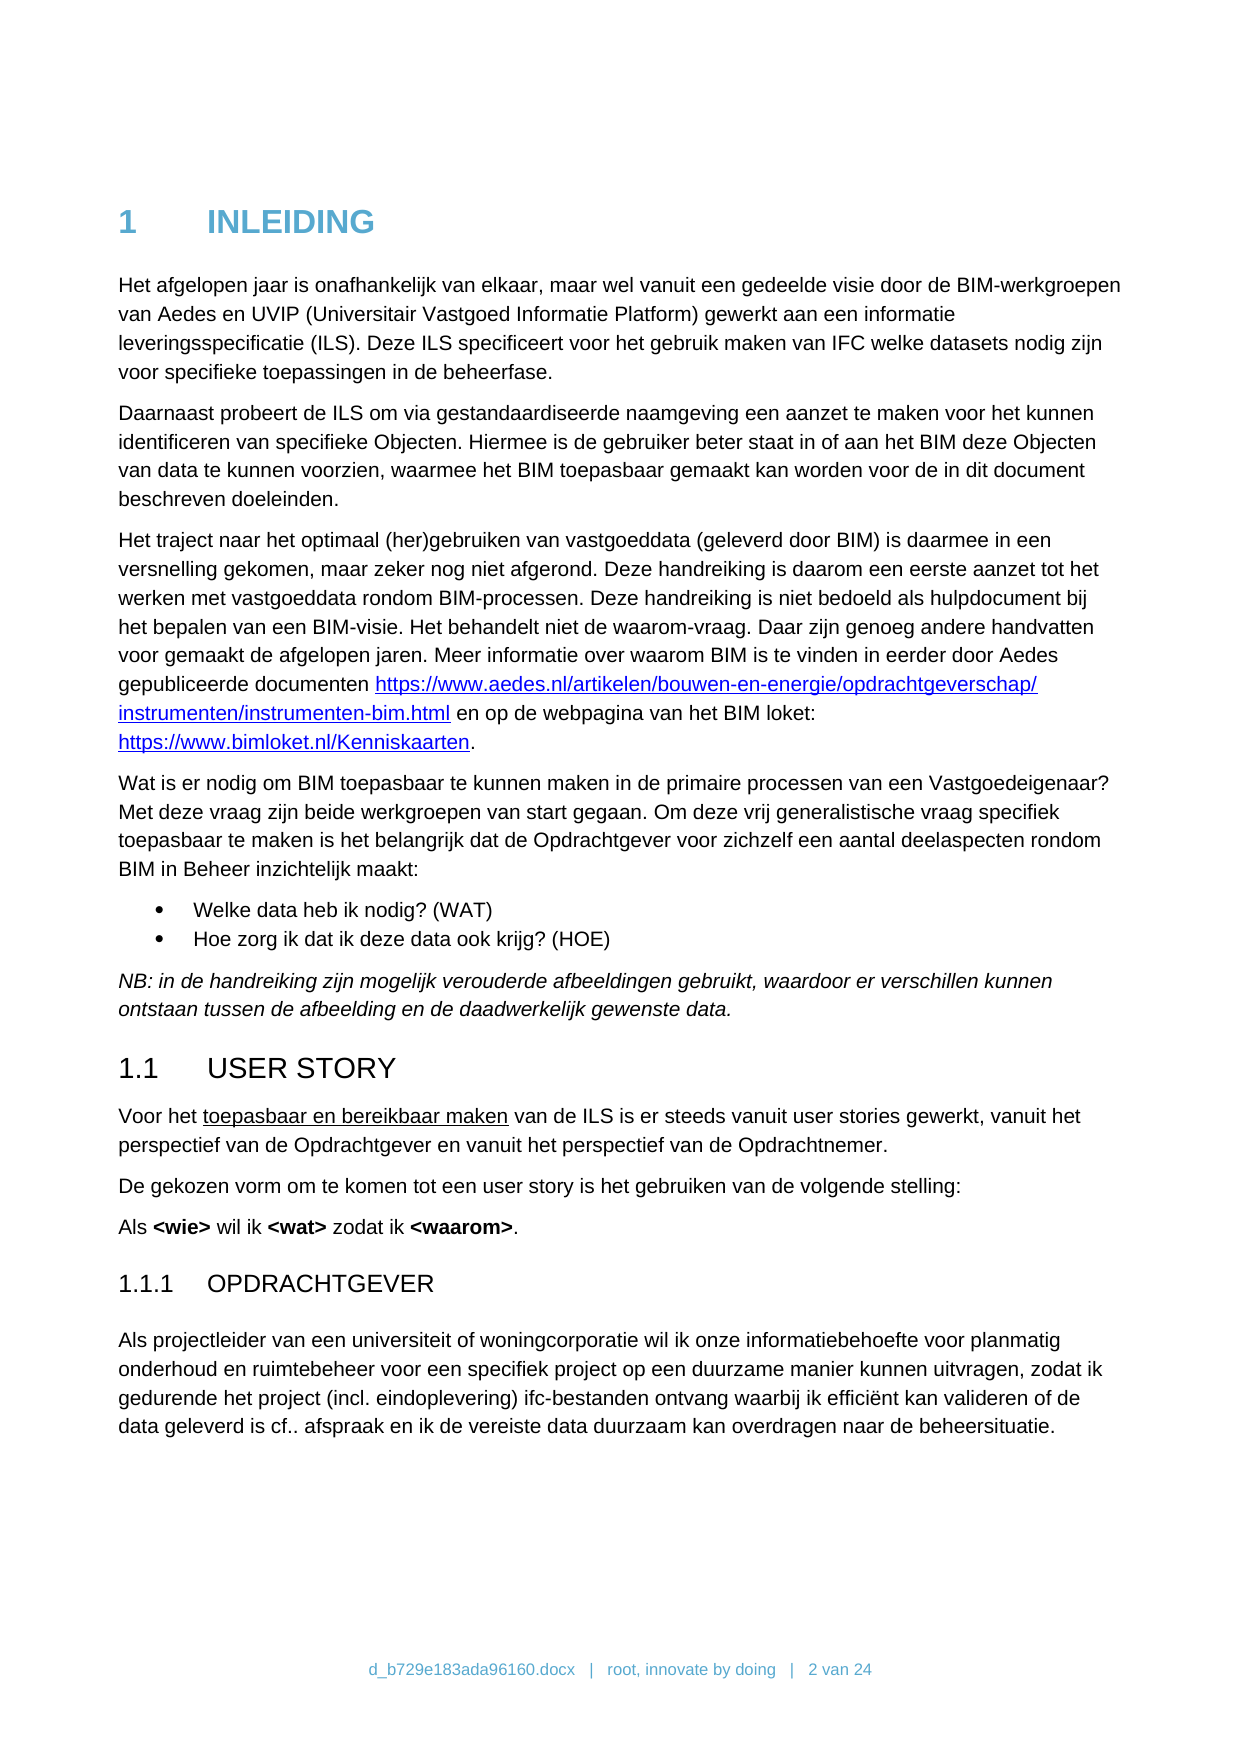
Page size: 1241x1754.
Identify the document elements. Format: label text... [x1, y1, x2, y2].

subtitle User story [118, 1051, 1122, 1084]
text Het traject naar het optimaal (her)gebruiken van vastgoeddata (geleverd door BIM) is daarmee in een versnelling gekomen, maar zeker nog niet afgerond. Deze handreiking is daarom een eerste aanzet tot het werken met vastgoeddata rondom BIM-processen. Deze handreiking is niet bedoeld als hulpdocument bij het bepalen van een BIM-visie. Het behandelt niet de waarom-vraag. Daar zijn genoeg andere handvatten voor gemaakt de afgelopen jaren. Meer informatie over waarom BIM is te vinden in eerder door Aedes gepubliceerde documenten https://www.aedes.nl/artikelen/bouwen-en-energie/opdrachtgeverschap/instrumenten/instrumenten-bim.html en op de webpagina van het BIM loket: https://www.bimloket.nl/Kenniskaarten. [118, 528, 1122, 753]
text Voor het toepasbaar en bereikbaar maken van de ILS is er steeds vanuit user stories gewerkt, vanuit het perspectief van de Opdrachtgever en vanuit het perspectief van de Opdrachtnemer. [118, 1104, 1122, 1156]
text Als projectleider van een universiteit of woningcorporatie wil ik onze informatiebehoefte voor planmatig onderhoud en ruimtebeheer voor een specifiek project op een duurzame manier kunnen uitvragen, zodat ik gedurende het project (incl. eindoplevering) ifc-bestanden ontvang waarbij ik efficiënt kan valideren of de data geleverd is cf.. afspraak en ik de vereiste data duurzaam kan overdragen naar de beheersituatie. [118, 1328, 1122, 1438]
list Hoe zorg ik dat ik deze data ook krijg? (HOE) [156, 927, 1122, 951]
text Wat is er nodig om BIM toepasbaar te kunnen maken in de primaire processen van een Vastgoedeigenaar? Met deze vraag zijn beide werkgroepen van start gegaan. Om deze vrij generalistische vraag specifiek toepasbaar te maken is het belangrijk dat de Opdrachtgever voor zichzelf een aantal deelaspecten rondom BIM in Beheer inzichtelijk maakt: [118, 771, 1122, 881]
text Als <wie> wil ik <wat> zodat ik <waarom>. [118, 1215, 1122, 1239]
text NB: in de handreiking zijn mogelijk verouderde afbeeldingen gebruikt, waardoor er verschillen kunnen ontstaan tussen de afbeelding en de daadwerkelijk gewenste data. [118, 968, 1122, 1021]
subtitle inleiding [118, 202, 1122, 241]
list Welke data heb ik nodig? (WAT) [156, 898, 1122, 922]
subtitle opdrachtgever [118, 1269, 1122, 1297]
text De gekozen vorm om te komen tot een user story is het gebruiken van de volgende stelling: [118, 1174, 1122, 1198]
text Daarnaast probeert de ILS om via gestandaardiseerde naamgeving een aanzet te maken voor het kunnen identificeren van specifieke Objecten. Hiermee is de gebruiker beter staat in of aan het BIM deze Objecten van data te kunnen voorzien, waarmee het BIM toepasbaar gemaakt kan worden voor de in dit document beschreven doeleinden. [118, 401, 1122, 511]
text Het afgelopen jaar is onafhankelijk van elkaar, maar wel vanuit een gedeelde visie door de BIM-werkgroepen van Aedes en UVIP (Universitair Vastgoed Informatie Platform) gewerkt aan een informatie leveringsspecificatie (ILS). Deze ILS specificeert voor het gebruik maken van IFC welke datasets nodig zijn voor specifieke toepassingen in de beheerfase. [118, 273, 1122, 383]
